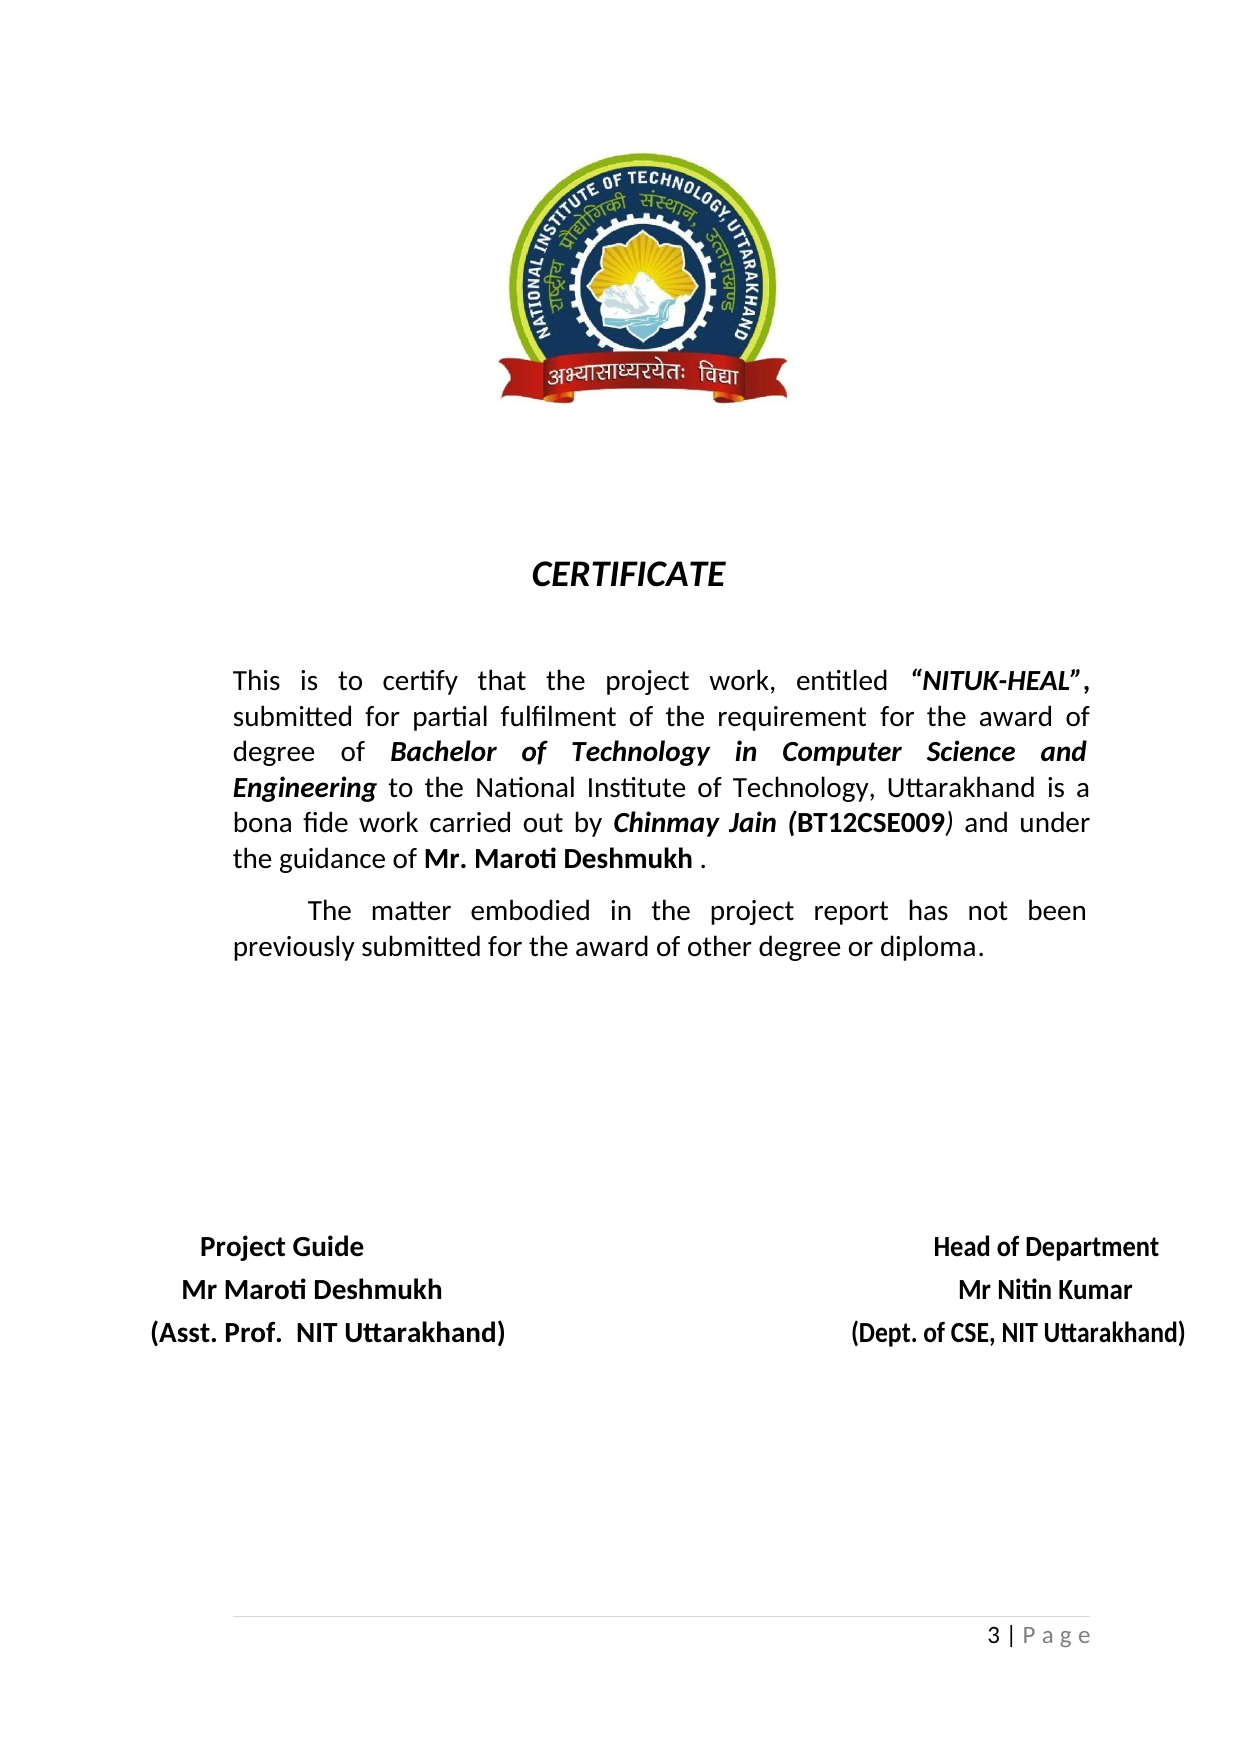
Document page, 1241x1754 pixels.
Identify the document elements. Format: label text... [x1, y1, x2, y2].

table_cell (Asst. Prof. NIT Uttarakhand) [150, 1307, 654, 1350]
text CERTIFICATE [489, 550, 1090, 596]
picture [489, 150, 802, 413]
table_cell Mr Nitin Kumar [654, 1264, 1194, 1307]
table_cell (Dept. of CSE, NIT Uttarakhand) [654, 1307, 1194, 1350]
table_header Head of Department [654, 1228, 1194, 1263]
text This is to certify that the project work, entitled “NITUK-HEAL”, submitted for partial fulfilment of the requirement for the award of degree of Bachelor of Technology in Computer Science and Engineering to the National Institute of Technology, Uttarakhand is a bona fide work carried out by Chinmay Jain (BT12CSE009) and under the guidance of Mr. Maroti Deshmukh . [233, 662, 1090, 876]
table_cell Mr Maroti Deshmukh [150, 1264, 654, 1307]
text The matter embodied in the project report has not been previously submitted for the award of other degree or diploma. [233, 892, 1088, 964]
table_header Project Guide [150, 1228, 654, 1263]
